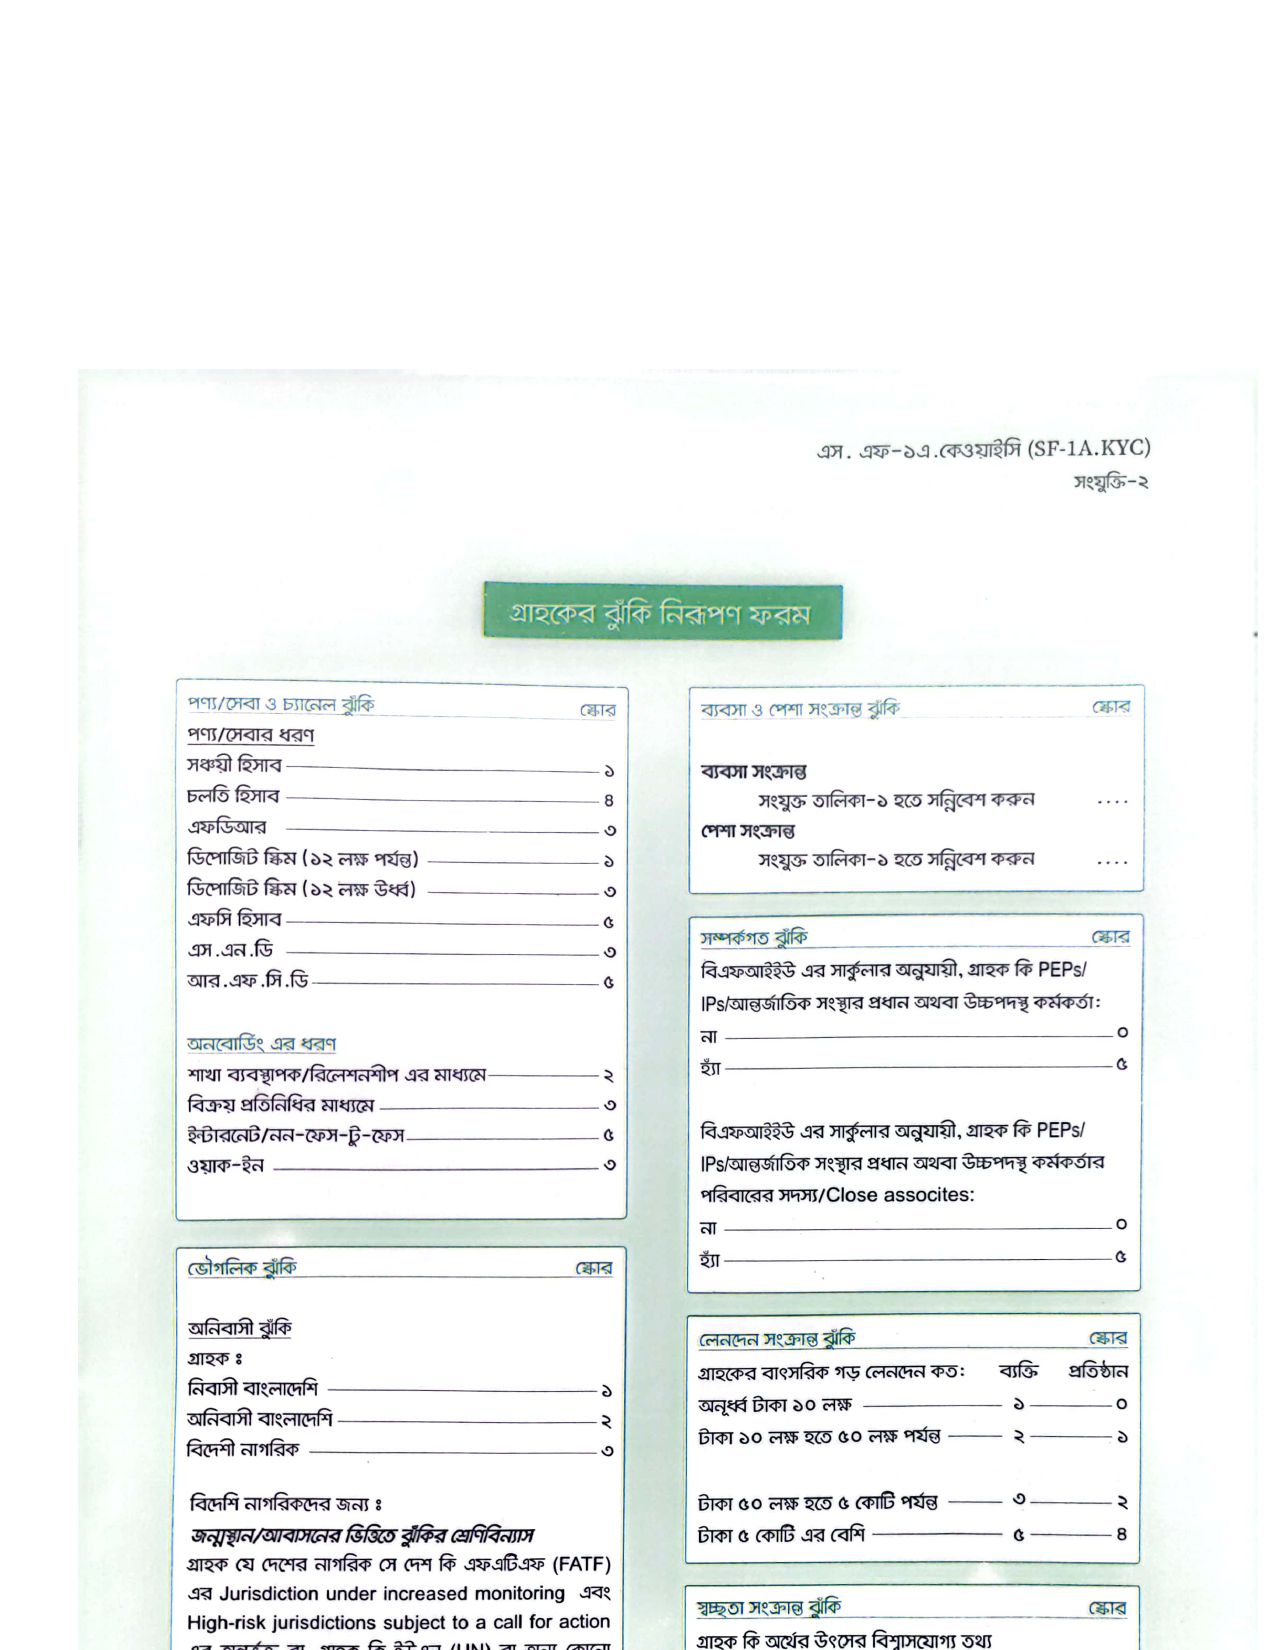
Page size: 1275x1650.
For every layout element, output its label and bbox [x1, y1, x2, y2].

picture [78, 369, 1258, 1650]
